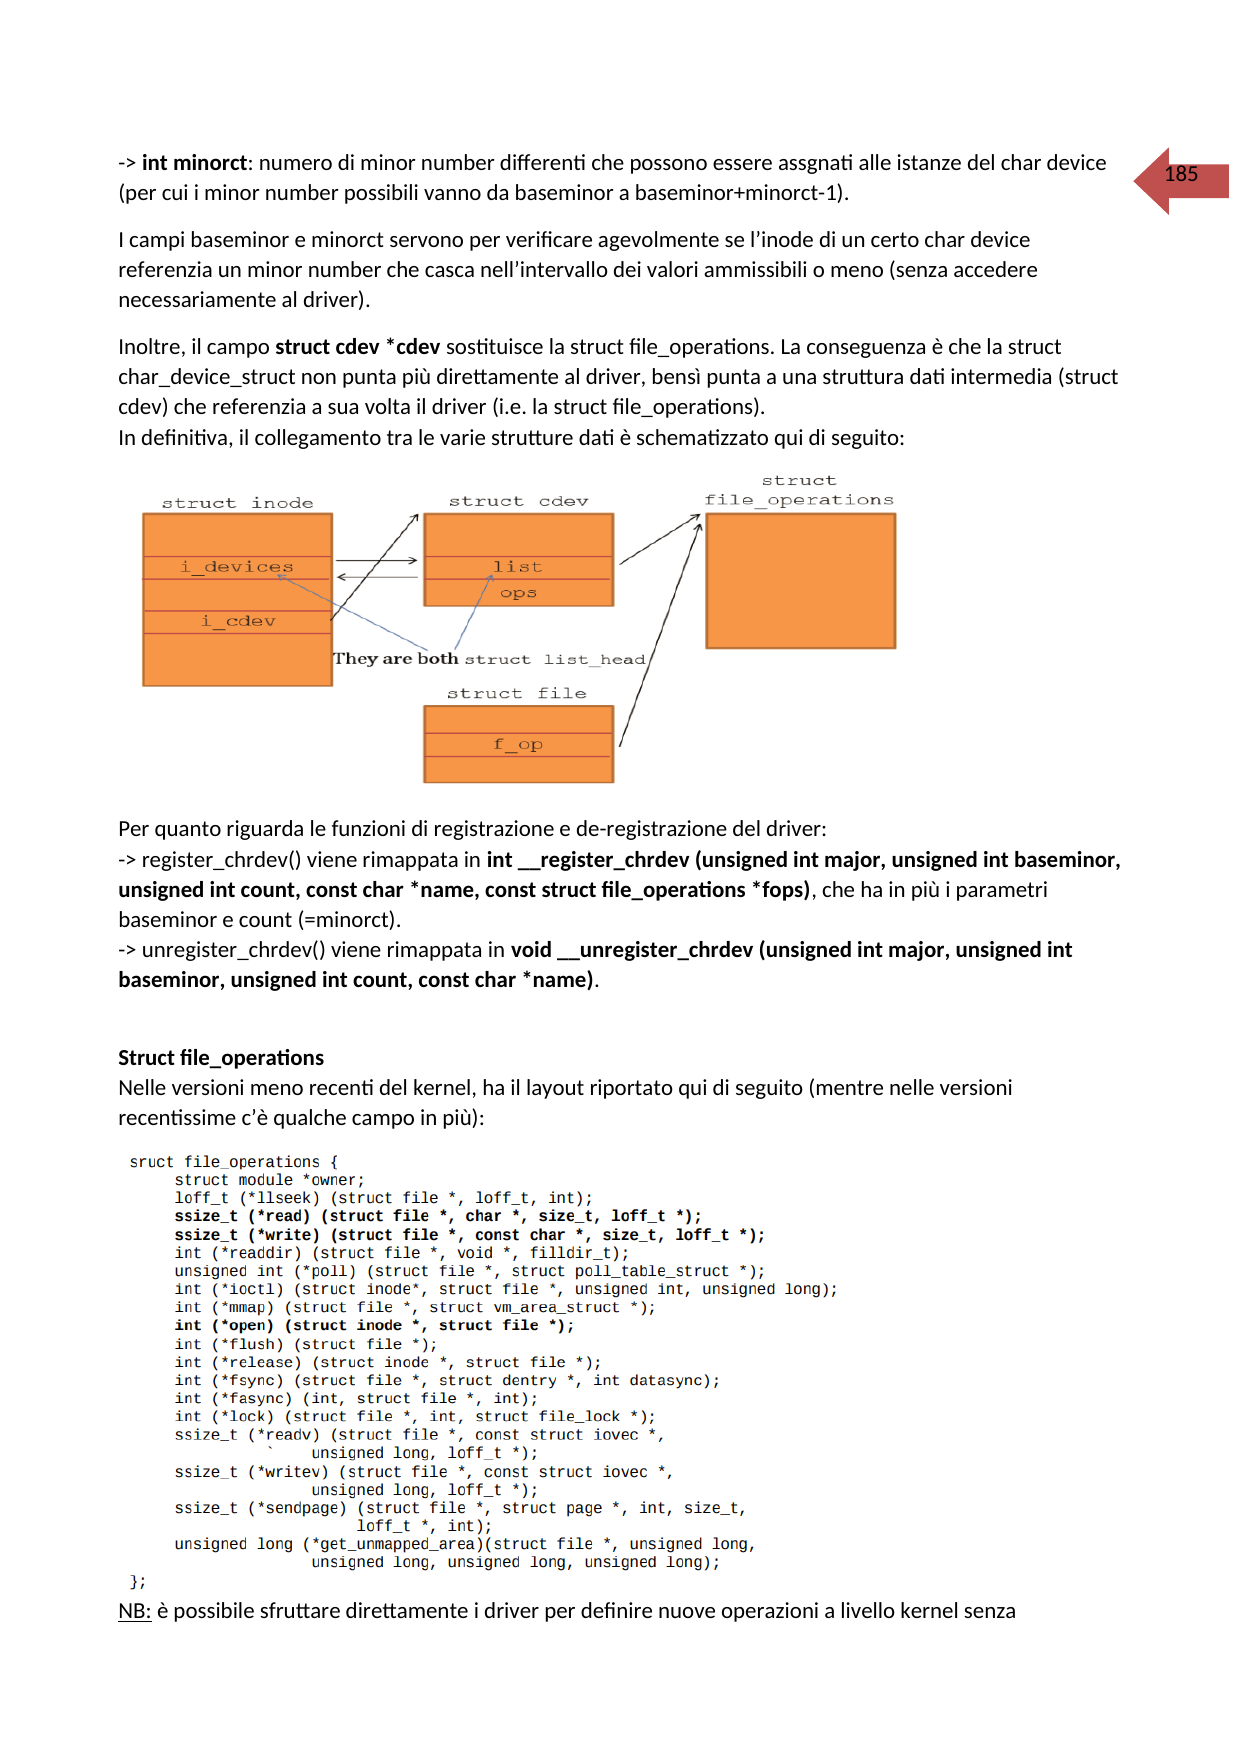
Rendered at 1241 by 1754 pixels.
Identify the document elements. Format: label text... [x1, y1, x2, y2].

picture [118, 1150, 847, 1595]
text Per quanto riguarda le funzioni di registrazione e de-registrazione del driver: -> register_chrdev() viene rimappata in int __register_chrdev (unsigned int major, unsigned int baseminor, unsigned int count, const char *name, const struct file_operations *fops), che ha in più i parametri baseminor e count (=minorct). -> unregister_chrdev() viene rimappata in void __unregister_chrdev (unsigned int major, unsigned int baseminor, unsigned int count, const char *name). [118, 814, 1122, 994]
picture [118, 469, 918, 796]
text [118, 1150, 1122, 1625]
text Inoltre, il campo struct cdev *cdev sostituisce la struct file_operations. La conseguenza è che la struct char_device_struct non punta più direttamente al driver, bensì punta a una struttura dati intermedia (struct cdev) che referenzia a sua volta il driver (i.e. la struct file_operations). In definitiva, il collegamento tra le varie strutture dati è schematizzato qui di seguito: [118, 332, 1122, 451]
text I campi baseminor e minorct servono per verificare agevolmente se l’inode di un certo char device referenzia un minor number che casca nell’intervallo dei valori ammissibili o meno (senza accedere necessariamente al driver). [118, 225, 1122, 313]
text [118, 148, 1122, 206]
text Struct file_operations Nelle versioni meno recenti del kernel, ha il layout riportato qui di seguito (mentre nelle versioni recentissime c’è qualche campo in più): [118, 1012, 1122, 1131]
